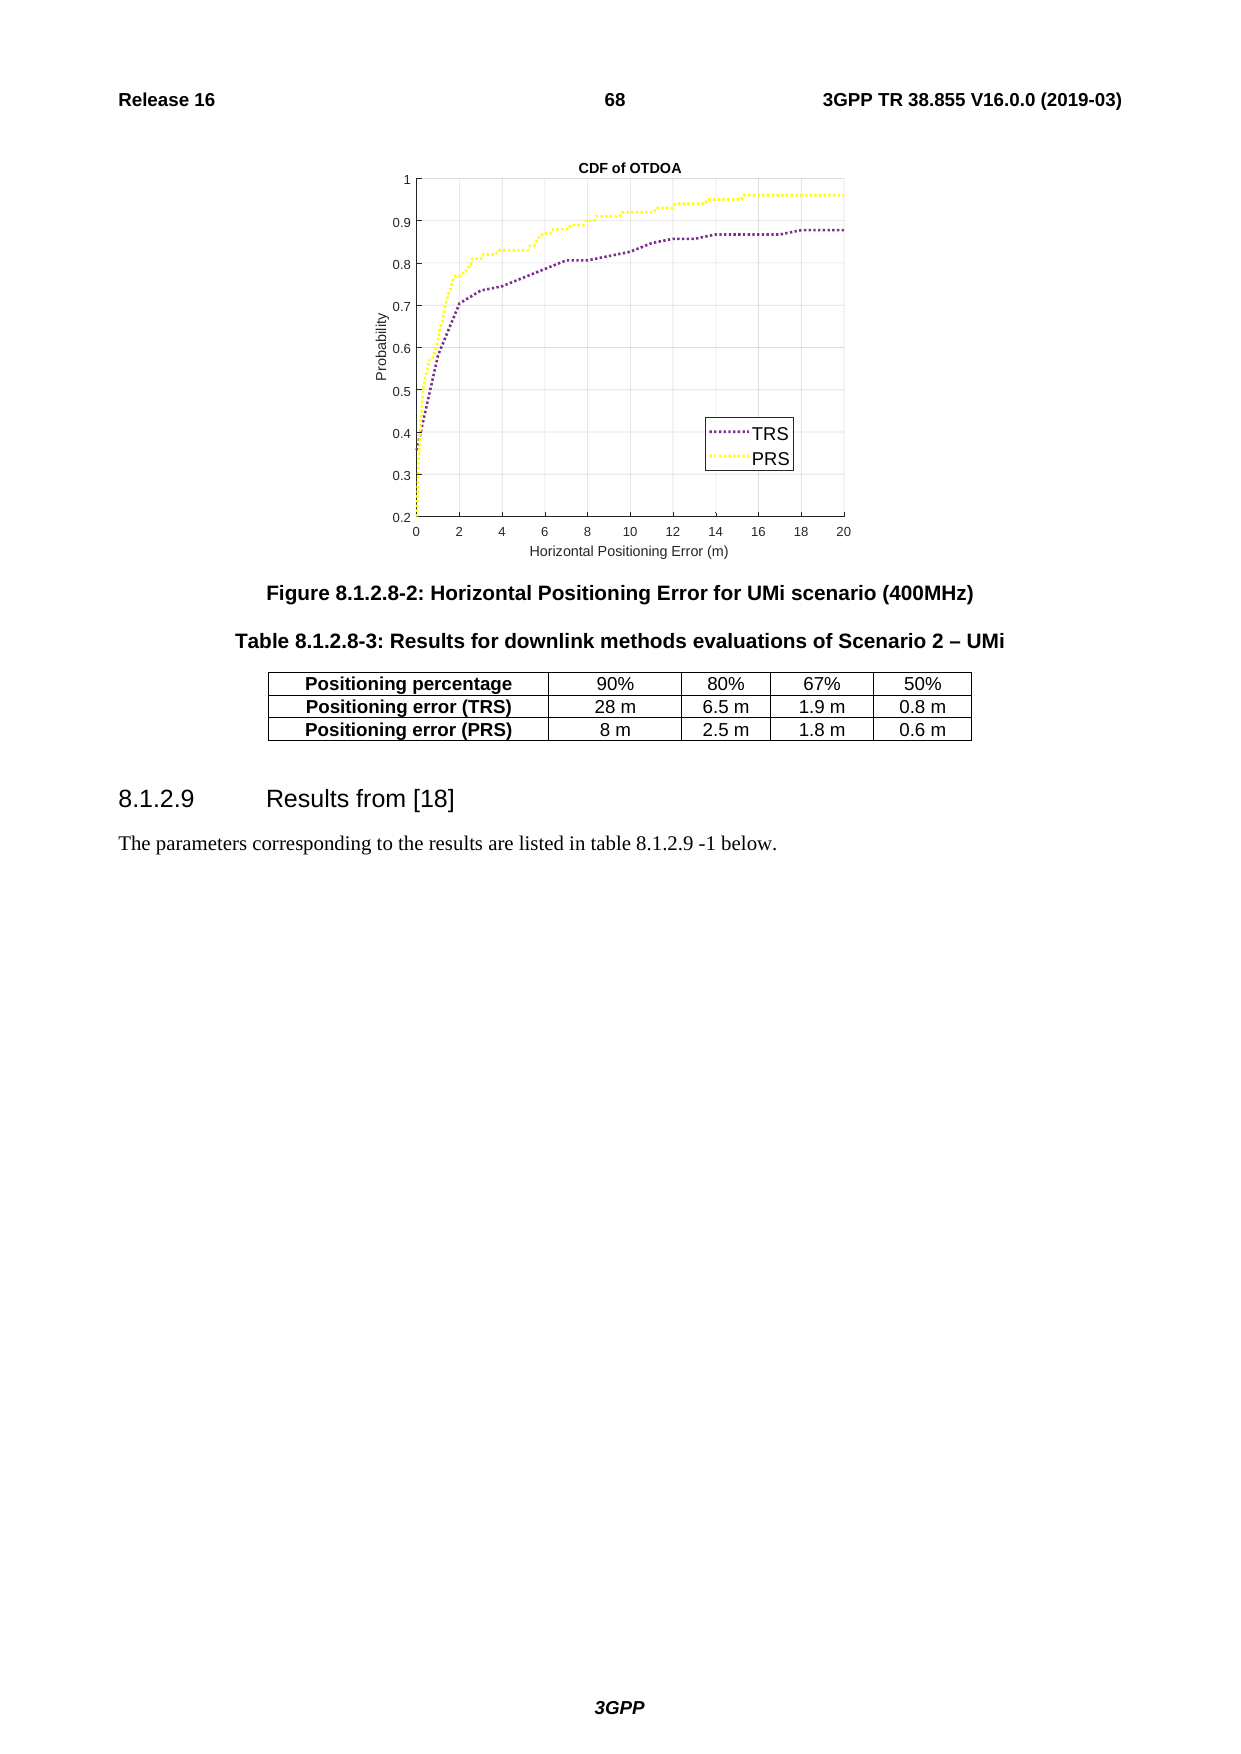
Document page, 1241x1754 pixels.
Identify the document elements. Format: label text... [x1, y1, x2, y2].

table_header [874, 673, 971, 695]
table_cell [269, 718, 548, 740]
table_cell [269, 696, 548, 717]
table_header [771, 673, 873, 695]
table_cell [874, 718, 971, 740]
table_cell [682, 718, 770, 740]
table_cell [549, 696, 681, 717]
text Figure 8.1.2.8-2: Horizontal Positioning Error for UMi scenario (400MHz) [118, 580, 1122, 604]
text Table 8.1.2.8-3: Results for downlink methods evaluations of Scenario 2 – UMi [118, 629, 1122, 653]
subtitle 8.1.2.9 Results from [18] [118, 784, 1122, 812]
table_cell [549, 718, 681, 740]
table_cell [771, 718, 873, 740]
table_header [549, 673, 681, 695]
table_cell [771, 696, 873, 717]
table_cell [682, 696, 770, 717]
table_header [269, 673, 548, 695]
text The parameters corresponding to the results are listed in table 8.1.2.9 -1 below. [118, 831, 1122, 855]
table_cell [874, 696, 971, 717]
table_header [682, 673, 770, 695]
